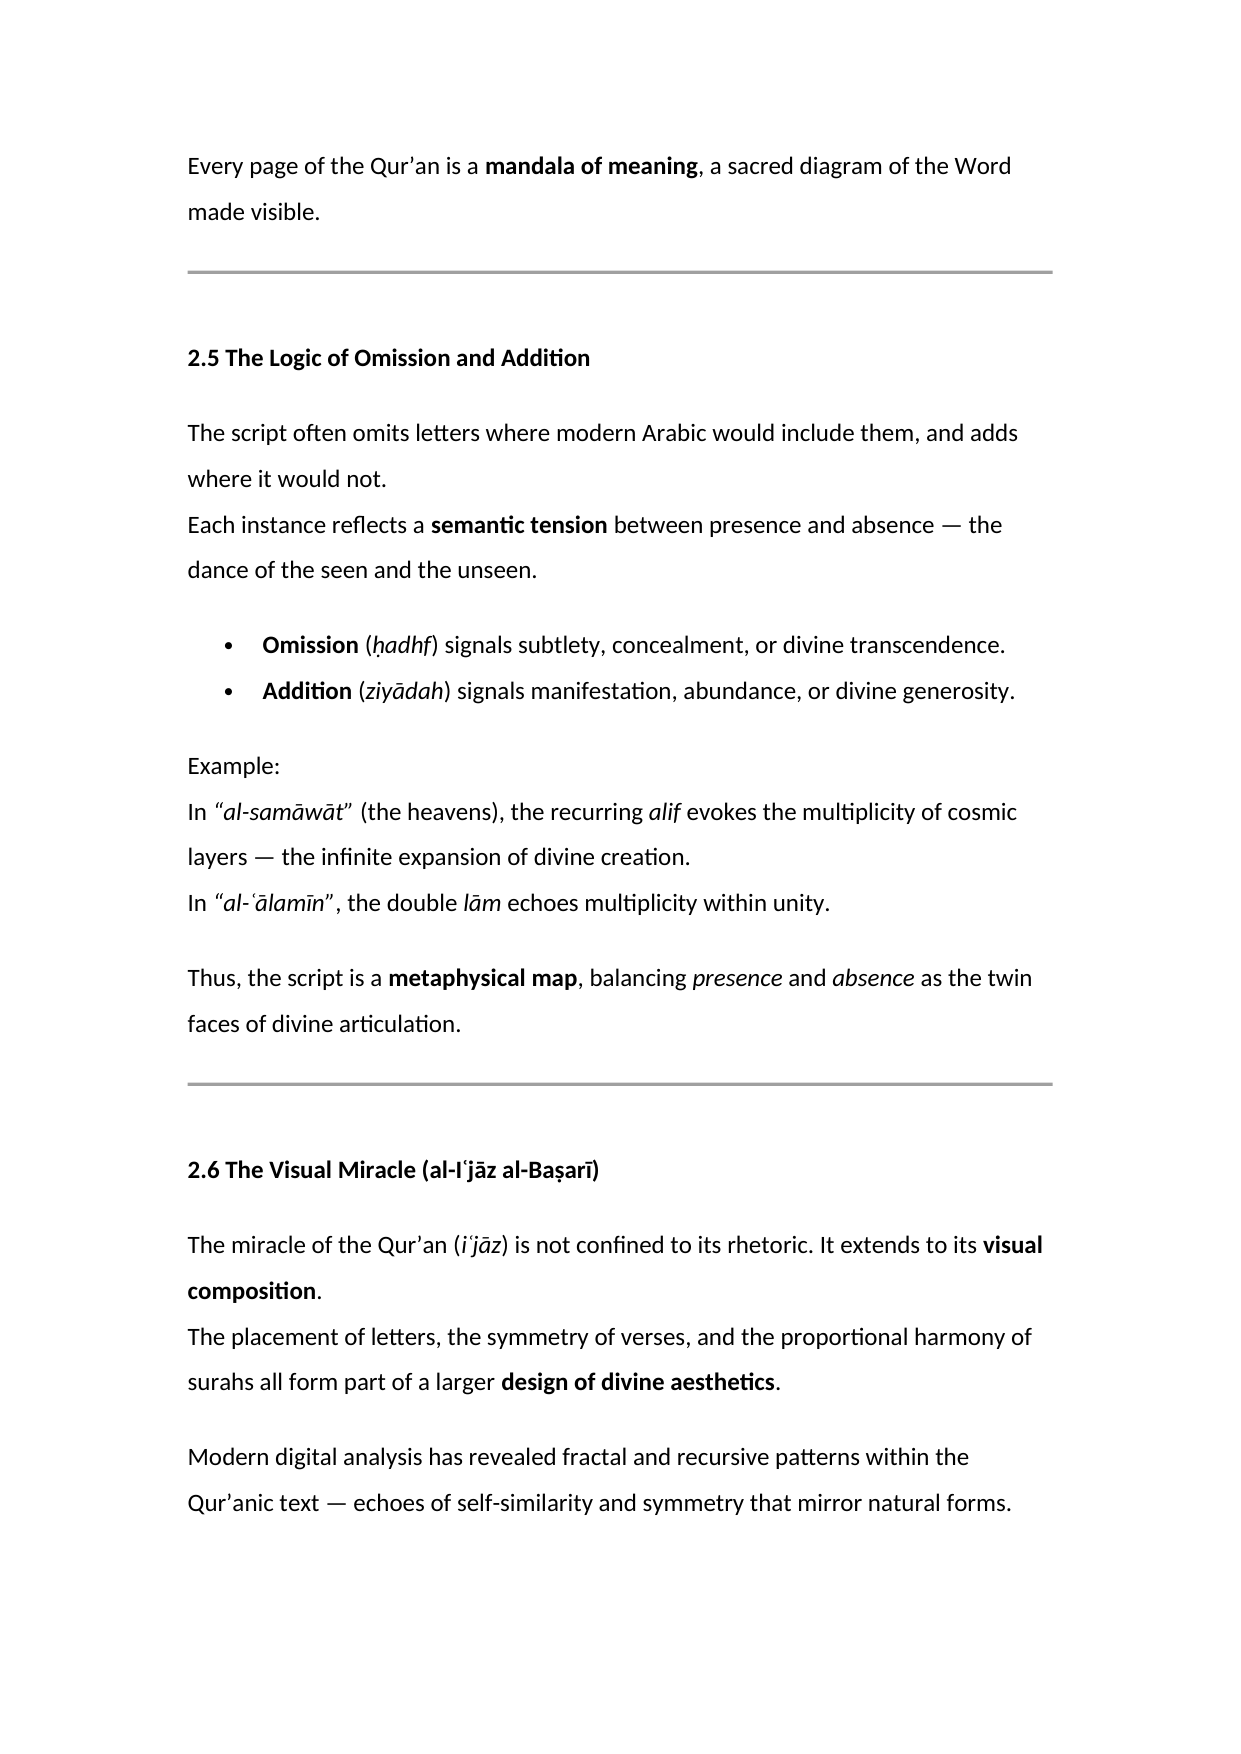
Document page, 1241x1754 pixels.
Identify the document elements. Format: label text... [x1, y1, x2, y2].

text 2.5 The Logic of Omission and Addition [187, 342, 1053, 373]
list Omission (ḥadhf) signals subtlety, concealment, or divine transcendence. [225, 629, 1053, 660]
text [187, 1441, 1053, 1518]
text Thus, the script is a metaphysical map, balancing presence and absence as the twin faces of divine articulation. [187, 962, 1053, 1038]
text The miracle of the Qur’an (iʿjāz) is not confined to its rhetoric. It extends to its visual composition. The placement of letters, the symmetry of verses, and the proportional harmony of surahs all form part of a larger design of divine aesthetics. [187, 1229, 1053, 1397]
text 2.6 The Visual Miracle (al-Iʿjāz al-Baṣarī) [187, 1154, 1053, 1185]
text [187, 150, 1053, 226]
text Example: In “al-samāwāt” (the heavens), the recurring alif evokes the multiplicity of cosmic layers — the infinite expansion of divine creation. In “al-ʿālamīn”, the double lām echoes multiplicity within unity. [187, 750, 1053, 918]
list Addition (ziyādah) signals manifestation, abundance, or divine generosity. [225, 675, 1053, 706]
text The script often omits letters where modern Arabic would include them, and adds where it would not. Each instance reflects a semantic tension between presence and absence — the dance of the seen and the unseen. [187, 417, 1053, 585]
